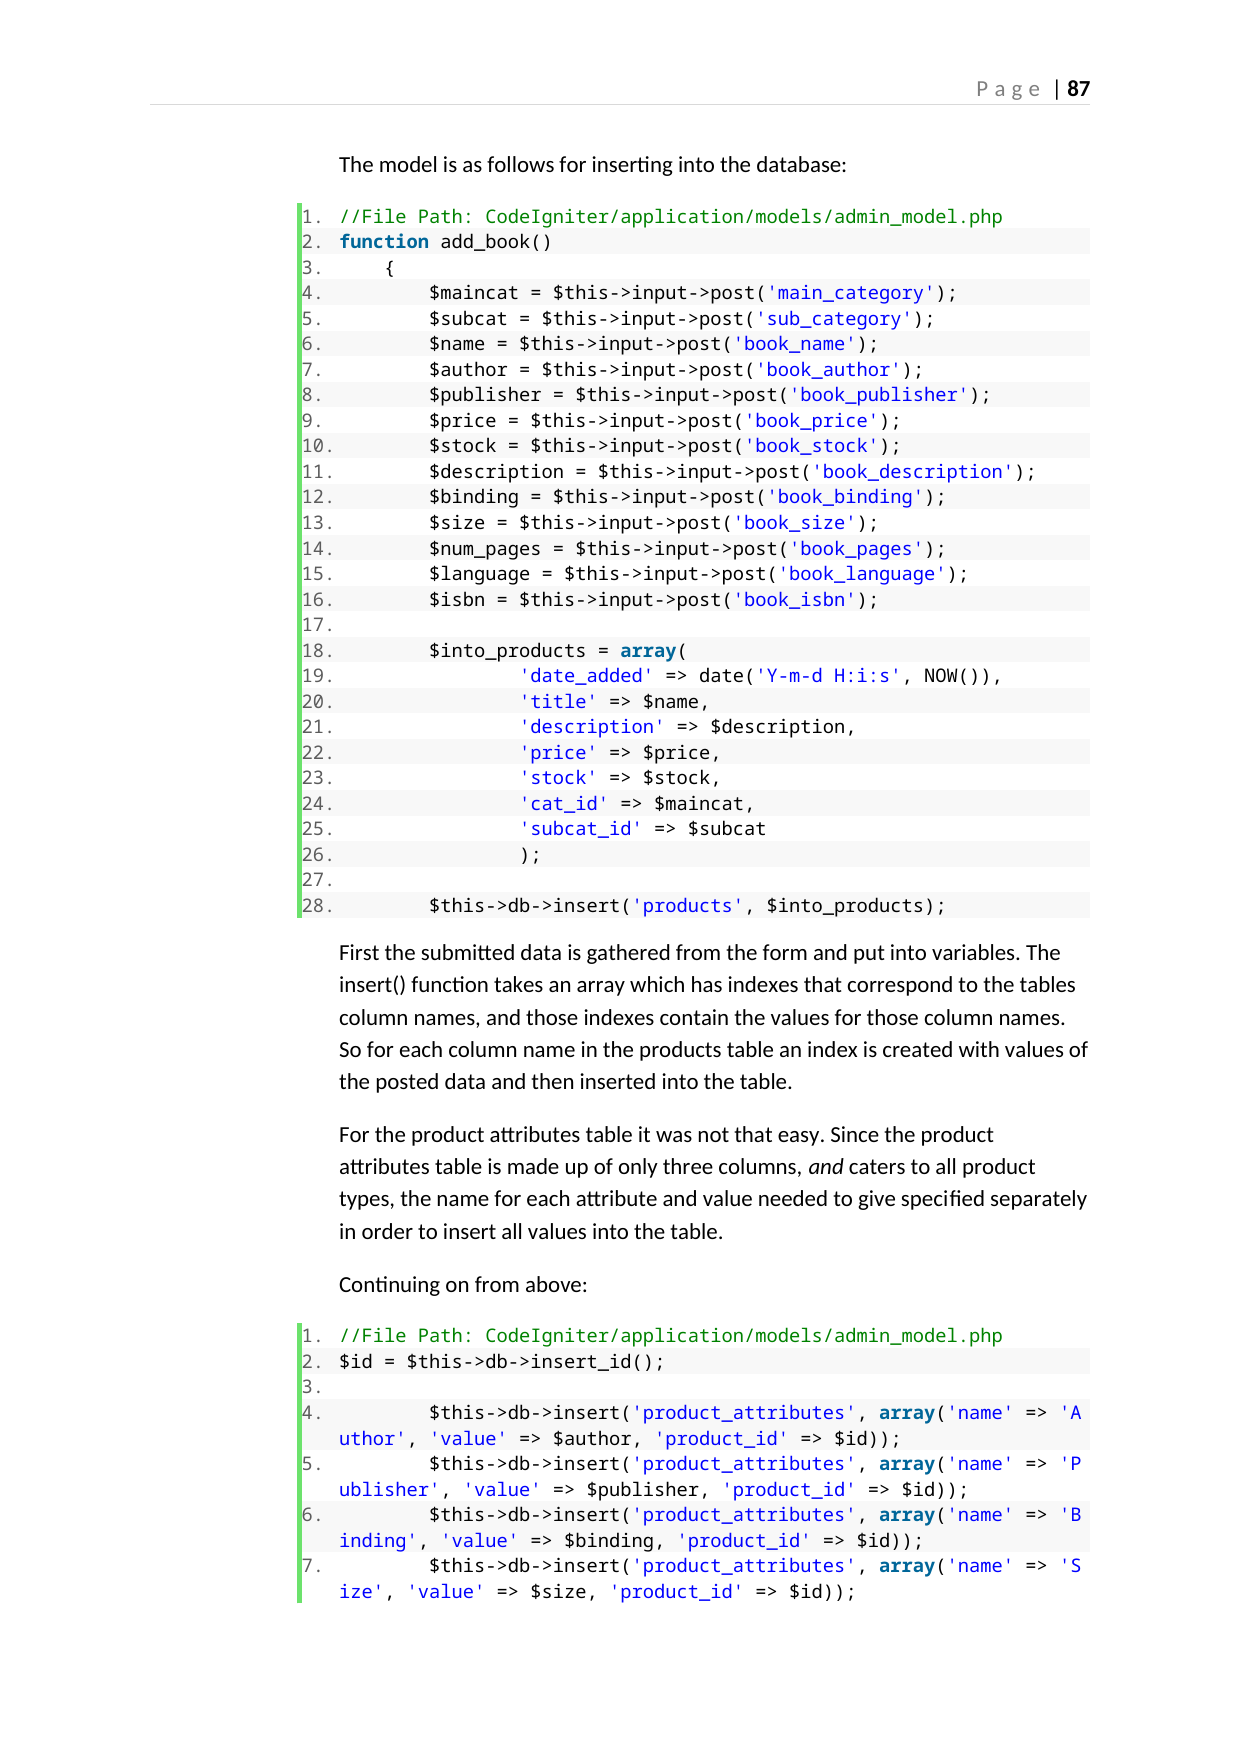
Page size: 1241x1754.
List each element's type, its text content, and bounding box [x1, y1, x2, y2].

list $maincat = $this->input->post('main_category'); [302, 279, 1090, 305]
list 'description' => $description, [302, 713, 1090, 739]
list $into_products = array( [302, 637, 1090, 662]
text For the product attributes table it was not that easy. Since the product attributes table is made up of only three columns, and caters to all product types, the name for each attribute and value needed to give specified separately in order to insert all values into the table. [339, 1120, 1090, 1245]
list $this->db->insert('products', $into_products); [302, 892, 1090, 918]
list function add_book() [302, 228, 1090, 254]
text The model is as follows for inserting into the database: [339, 150, 1090, 178]
list 'price' => $price, [302, 739, 1090, 764]
list $price = $this->input->post('book_price'); [302, 407, 1090, 433]
list $id = $this->db->insert_id(); [302, 1348, 1090, 1374]
list $this->db->insert('product_attributes', array('name' => 'Binding', 'value' => $binding, 'product_id' => $id)); [302, 1501, 1090, 1552]
list $size = $this->input->post('book_size'); [302, 509, 1090, 535]
list $this->db->insert('product_attributes', array('name' => 'Publisher', 'value' => $publisher, 'product_id' => $id)); [302, 1450, 1090, 1501]
list $name = $this->input->post('book_name'); [302, 331, 1090, 356]
list $author = $this->input->post('book_author'); [302, 356, 1090, 382]
list 'date_added' => date('Y-m-d H:i:s', NOW()), [302, 662, 1090, 688]
list $isbn = $this->input->post('book_isbn'); [302, 586, 1090, 611]
list //File Path: CodeIgniter/application/models/admin_model.php [302, 1323, 1090, 1348]
list $publisher = $this->input->post('book_publisher'); [302, 382, 1090, 407]
list $this->db->insert('product_attributes', array('name' => 'Author', 'value' => $author, 'product_id' => $id)); [302, 1399, 1090, 1450]
list 'title' => $name, [302, 688, 1090, 713]
list 'cat_id' => $maincat, [302, 790, 1090, 816]
list 'subcat_id' => $subcat [302, 816, 1090, 841]
list $description = $this->input->post('book_description'); [302, 458, 1090, 484]
list ); [302, 841, 1090, 867]
list //File Path: CodeIgniter/application/models/admin_model.php [302, 203, 1090, 228]
text Continuing on from above: [339, 1270, 1090, 1298]
list $stock = $this->input->post('book_stock'); [302, 433, 1090, 458]
list { [302, 254, 1090, 279]
list $language = $this->input->post('book_language'); [302, 560, 1090, 586]
list $binding = $this->input->post('book_binding'); [302, 484, 1090, 509]
list $subcat = $this->input->post('sub_category'); [302, 305, 1090, 331]
list 'stock' => $stock, [302, 764, 1090, 790]
text First the submitted data is gathered from the form and put into variables. The insert() function takes an array which has indexes that correspond to the tables column names, and those indexes contain the values for those column names. So for each column name in the products table an index is created with values of the posted data and then inserted into the table. [339, 938, 1090, 1095]
list $this->db->insert('product_attributes', array('name' => 'Size', 'value' => $size, 'product_id' => $id)); [302, 1552, 1090, 1603]
list $num_pages = $this->input->post('book_pages'); [302, 535, 1090, 560]
